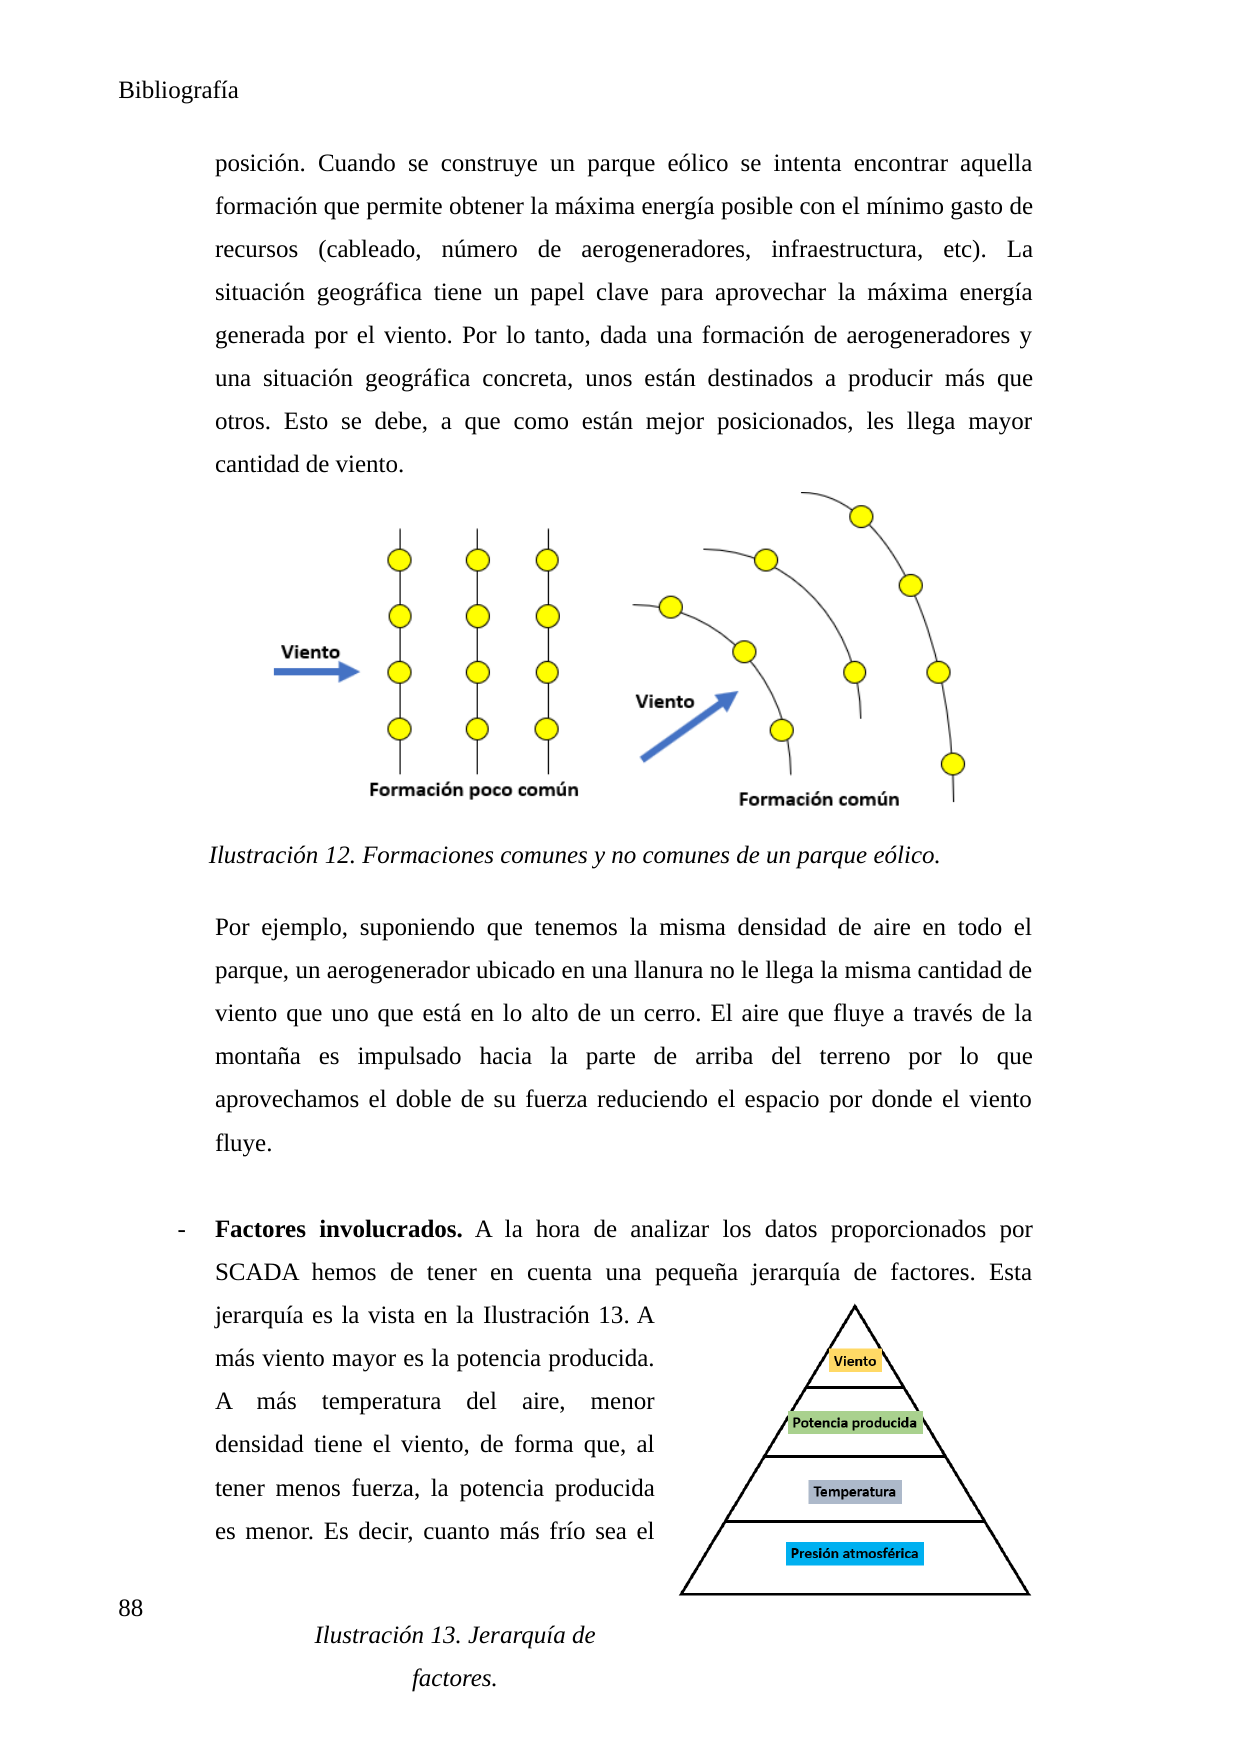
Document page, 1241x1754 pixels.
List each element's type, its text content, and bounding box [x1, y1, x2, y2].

picture [673, 1298, 1034, 1601]
picture [273, 492, 976, 813]
text Ilustración 12. Formaciones comunes y no comunes de un parque eólico. [118, 840, 1033, 868]
list Por ejemplo, suponiendo que tenemos la misma densidad de aire en todo el parque, un aerogenerador ubicado en una llanura no le llega la misma cantidad de viento que uno que está en lo alto de un cerro. El aire que fluye a través de la montaña es impulsado hacia la parte de arriba del terreno por lo que aprovechamos el doble de su fuerza reduciendo el espacio por donde el viento fluye. [215, 912, 1033, 1156]
